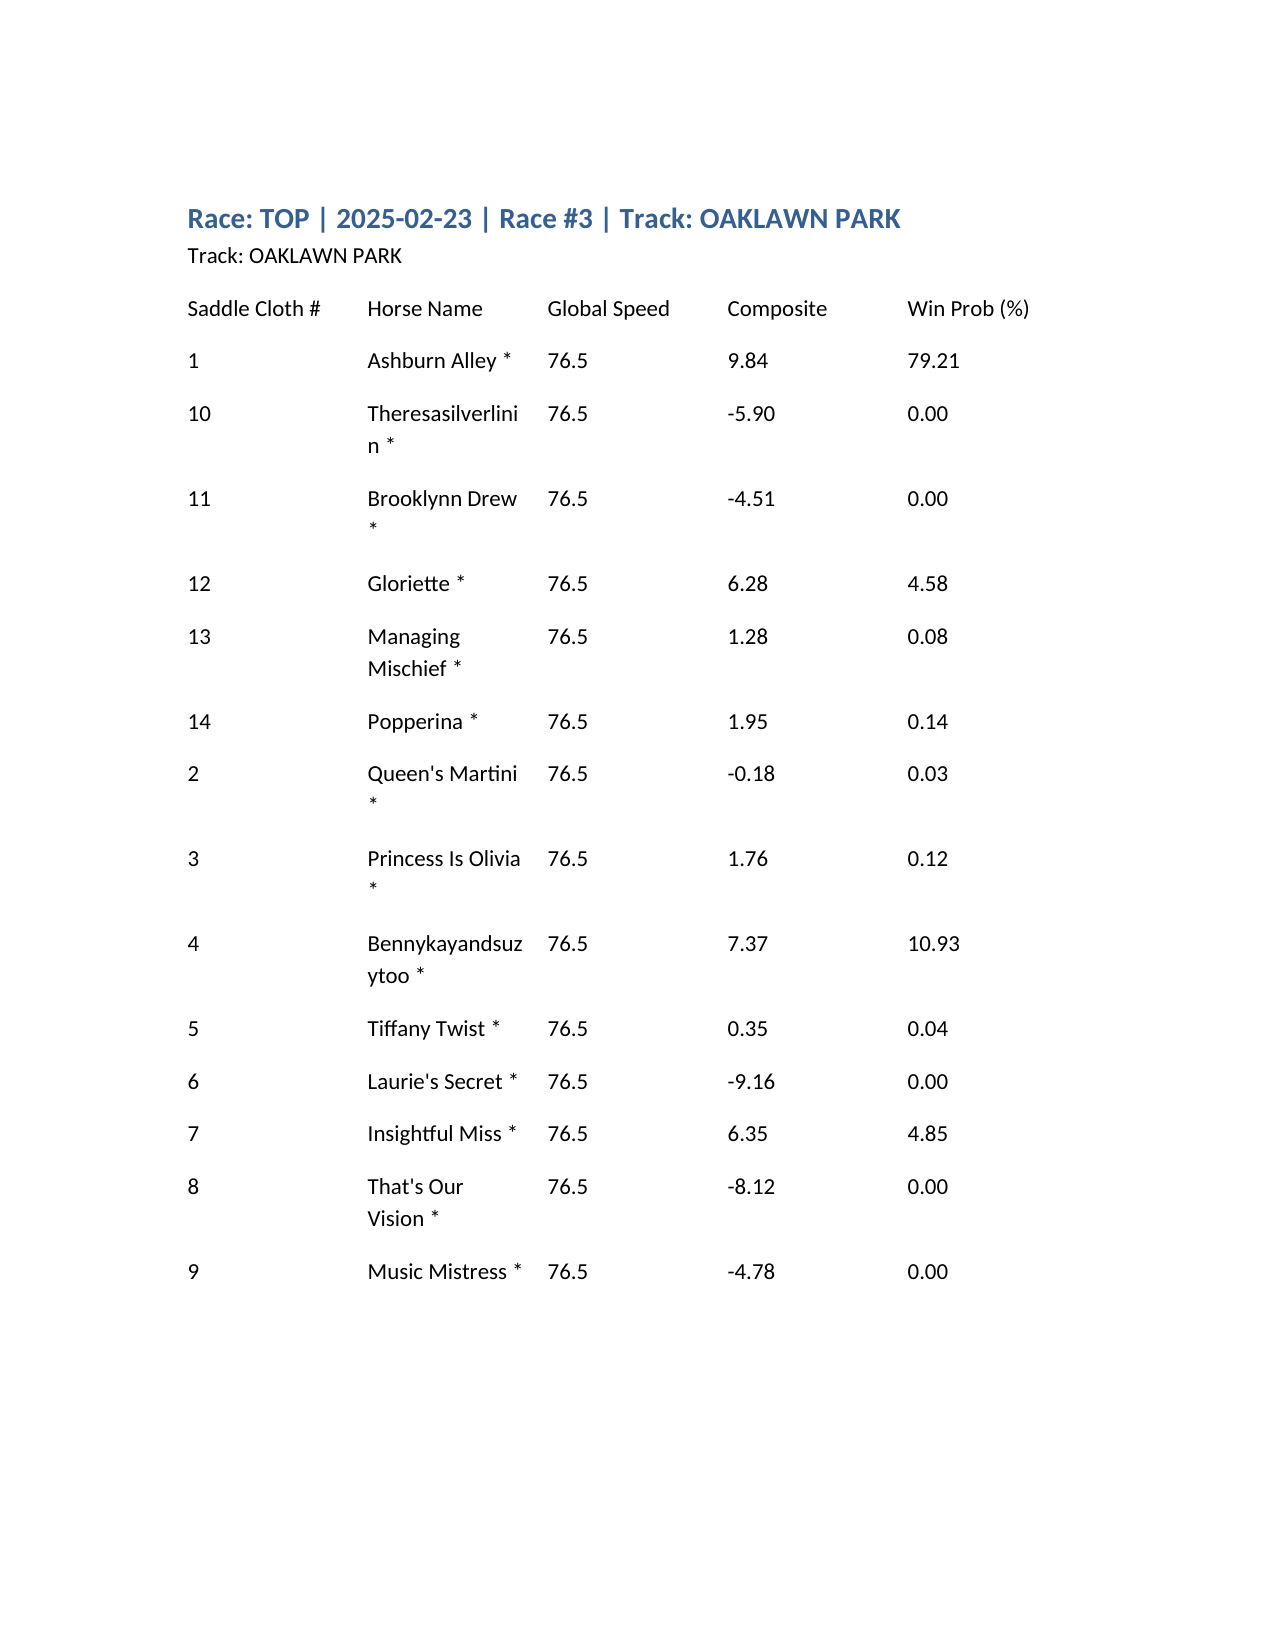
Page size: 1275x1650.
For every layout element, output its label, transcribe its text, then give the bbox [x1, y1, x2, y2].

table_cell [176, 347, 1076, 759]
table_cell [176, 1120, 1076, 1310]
text Track: OAKLAWN PARK [187, 241, 1087, 269]
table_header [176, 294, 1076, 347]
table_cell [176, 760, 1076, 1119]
subtitle Race: TOP | 2025-02-23 | Race #3 | Track: OAKLAWN PARK [187, 200, 1087, 236]
